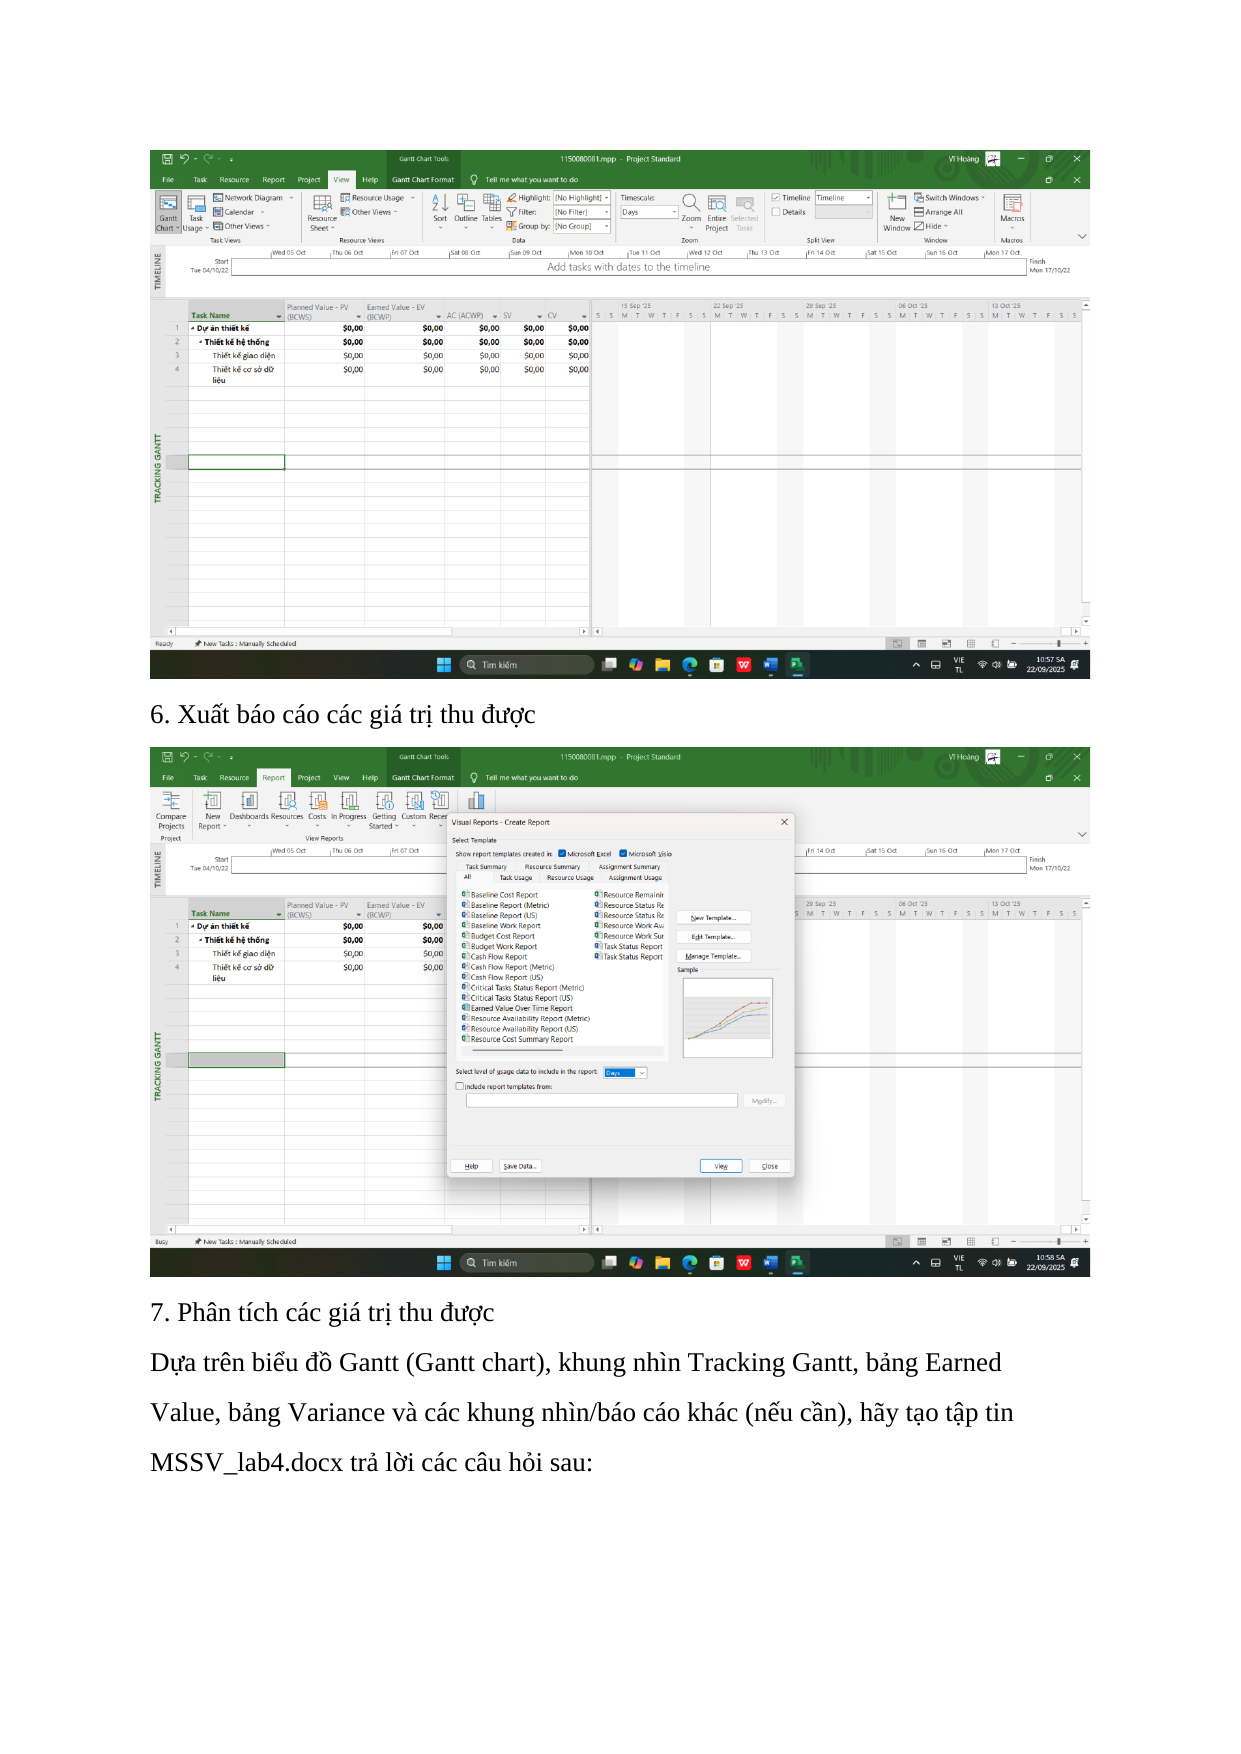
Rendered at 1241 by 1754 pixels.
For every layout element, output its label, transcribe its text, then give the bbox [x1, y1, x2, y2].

text Dựa trên biểu đồ Gantt (Gantt chart), khung nhìn Tracking Gantt, bảng Earned [150, 1346, 1090, 1377]
picture [150, 150, 1091, 679]
text 7. Phân tích các giá trị thu được [150, 1296, 1090, 1327]
picture [150, 747, 1091, 1277]
text Value, bảng Variance và các khung nhìn/báo cáo khác (nếu cần), hãy tạo tập tin [150, 1396, 1090, 1427]
text MSSV_lab4.docx trả lời các câu hỏi sau: [150, 1446, 1090, 1477]
text 6. Xuất báo cáo các giá trị thu được [150, 698, 1090, 729]
